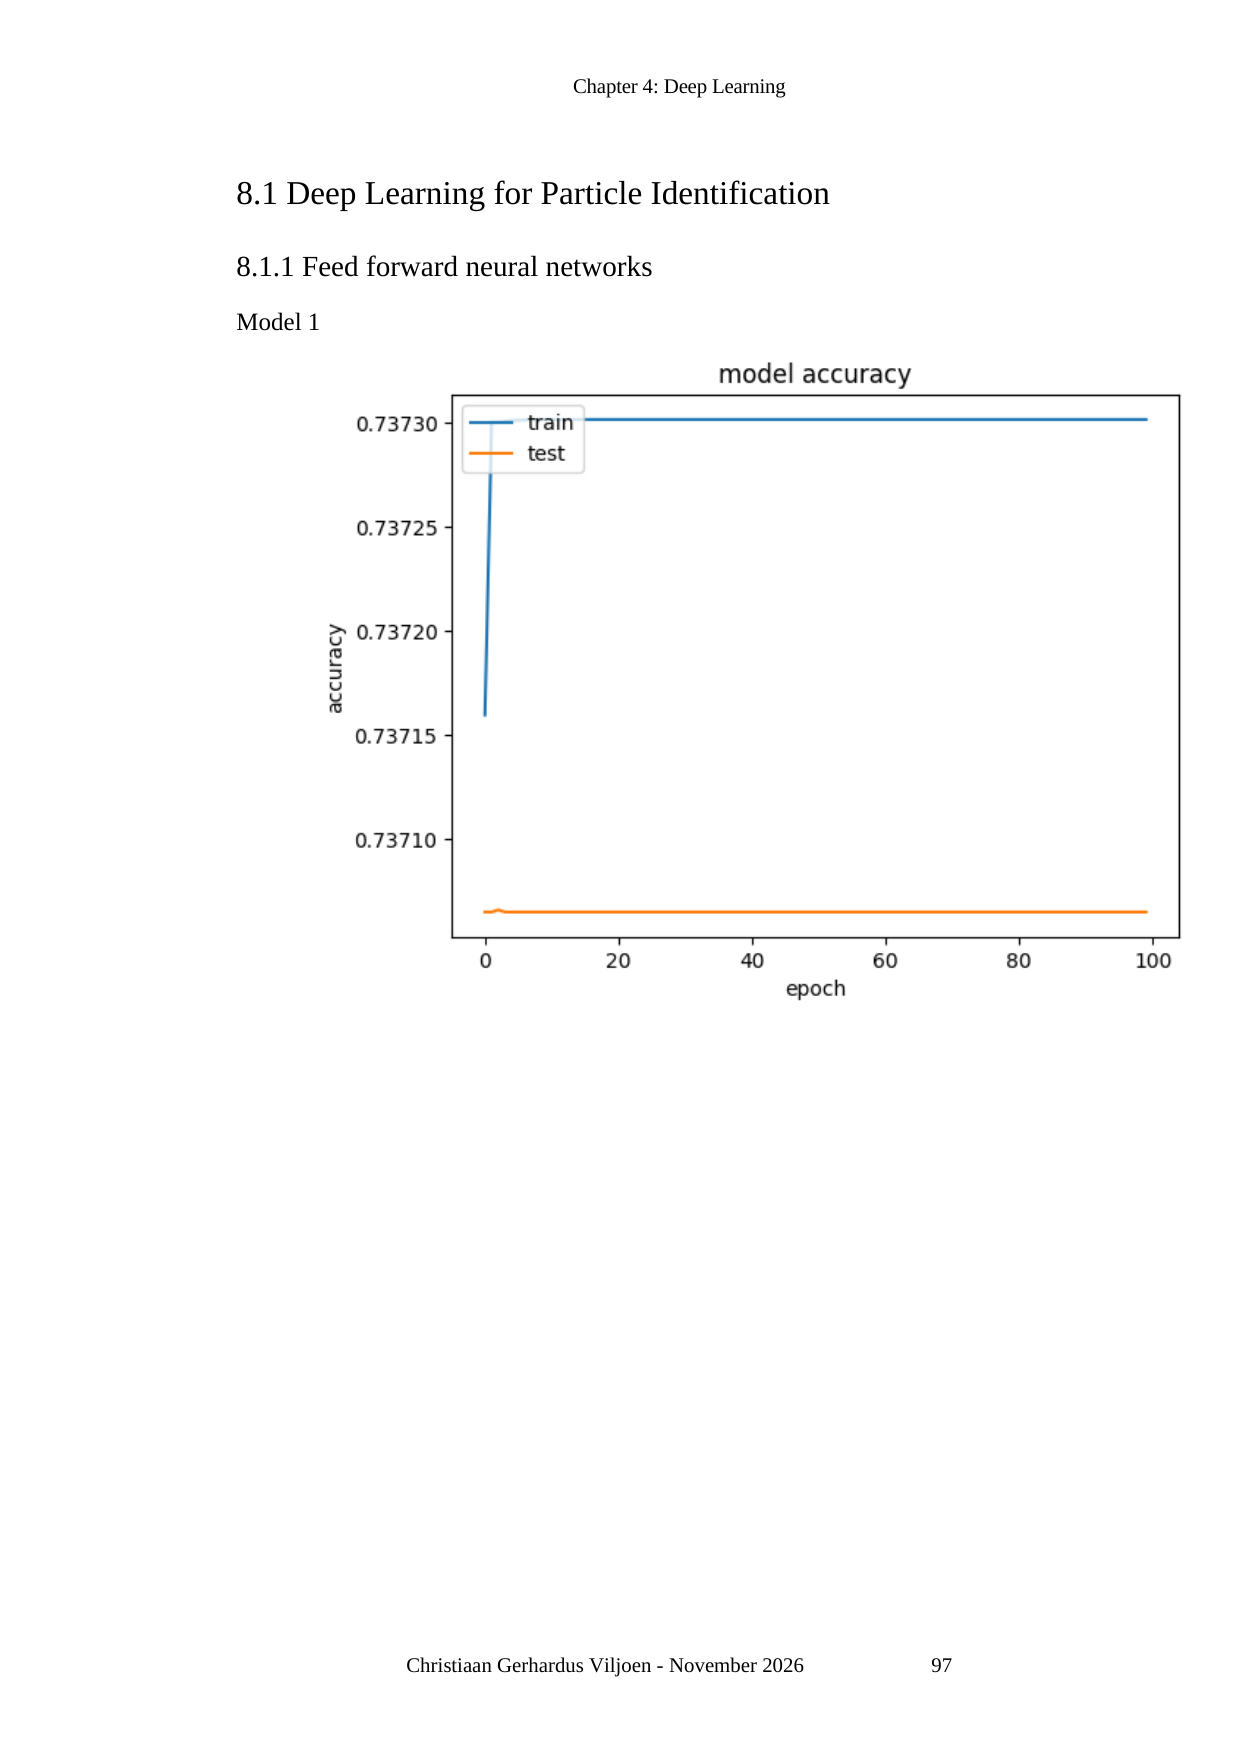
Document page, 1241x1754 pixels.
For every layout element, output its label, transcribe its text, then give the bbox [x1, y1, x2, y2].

subtitle Deep Learning for Particle Identification [236, 173, 1122, 211]
subtitle Model 1 [236, 307, 1122, 336]
subtitle Feed forward neural networks [236, 249, 1122, 282]
picture [311, 348, 1198, 1015]
